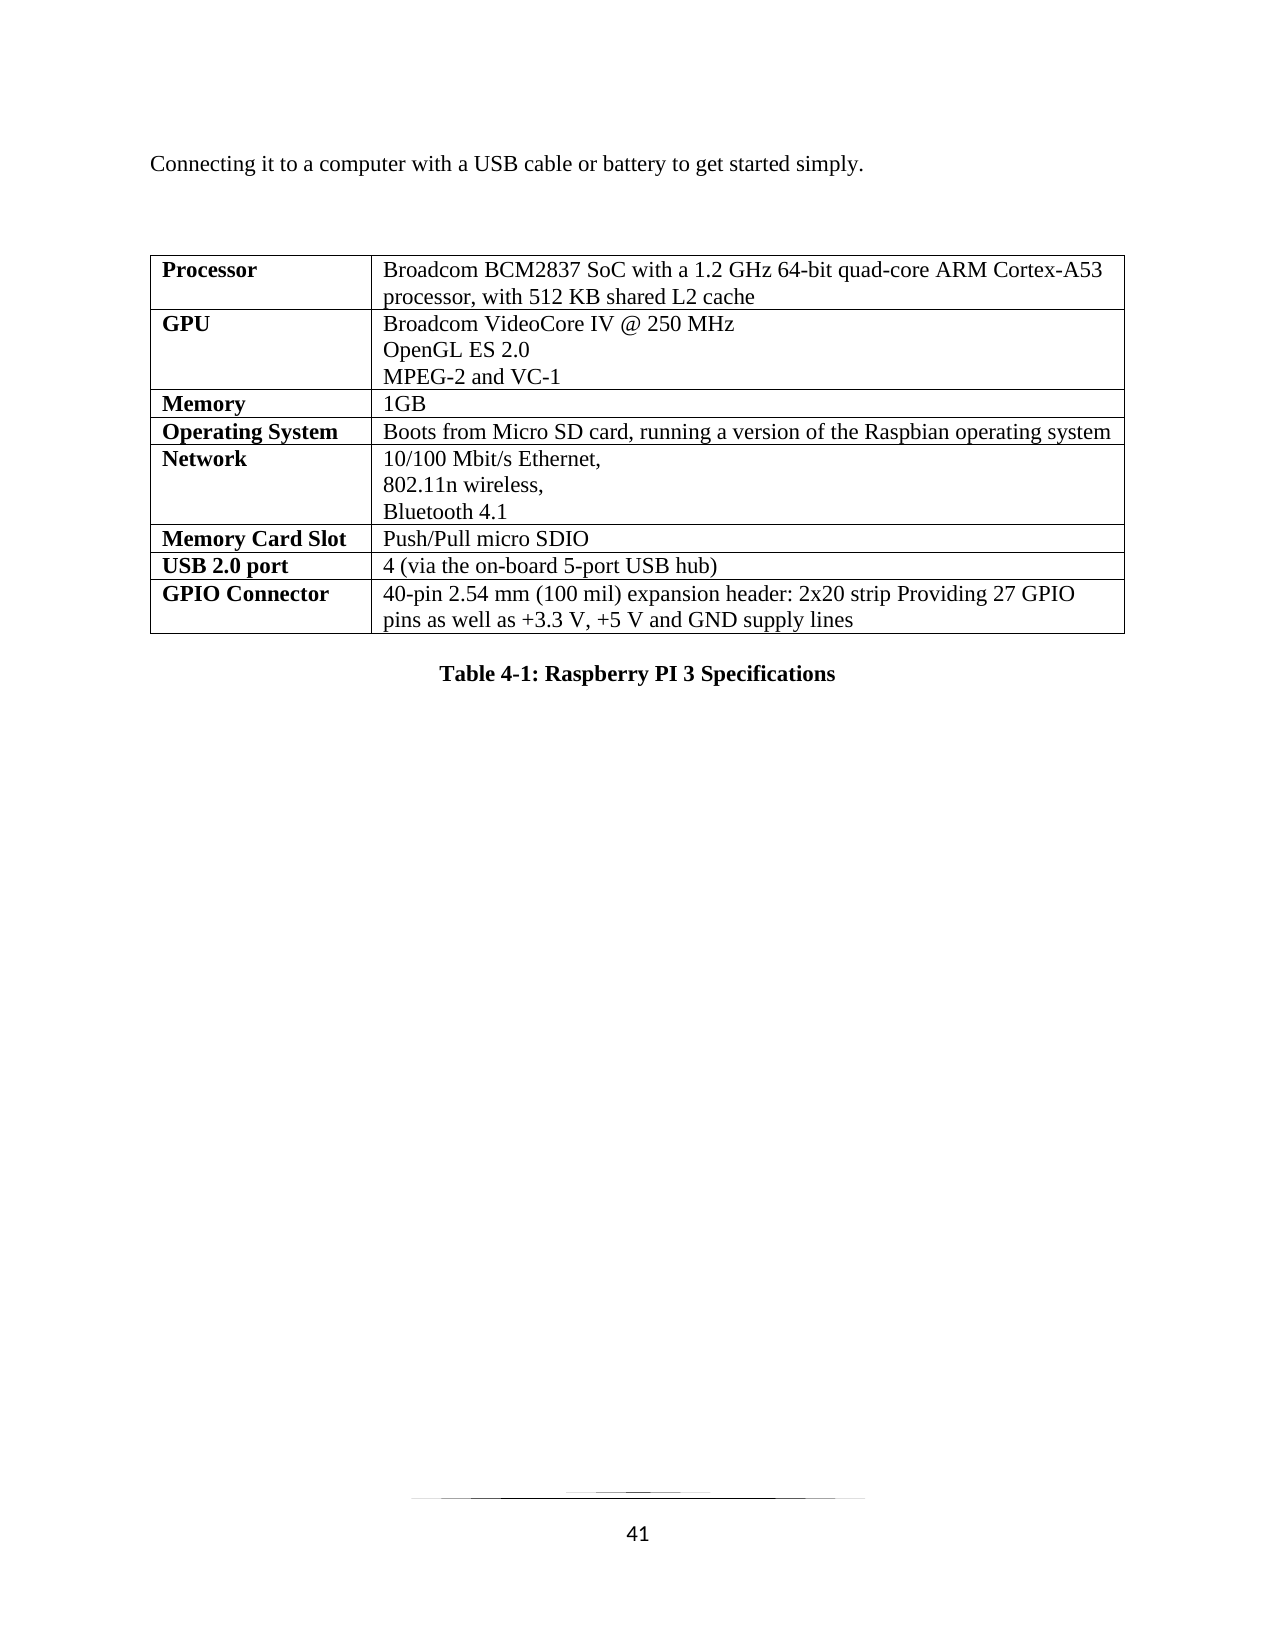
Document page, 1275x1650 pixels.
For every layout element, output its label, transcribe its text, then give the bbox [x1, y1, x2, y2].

table_cell GPIO Connector [151, 580, 371, 633]
text Connecting it to a computer with a USB cable or battery to get started simply. [150, 150, 1125, 176]
table_header Processor [151, 256, 371, 309]
table_cell 40-pin 2.54 mm (100 mil) expansion header: 2x20 strip Providing 27 GPIO pins as well as +3.3 V, +5 V and GND supply lines [372, 580, 1124, 633]
table_cell Broadcom VideoCore IV @ 250 MHz OpenGL ES 2.0 MPEG-2 and VC-1 [372, 310, 1124, 389]
table_cell 4 (via the on-board 5-port USB hub) [372, 553, 1124, 579]
table_header Broadcom BCM2837 SoC with a 1.2 GHz 64-bit quad-core ARM Cortex-A53 processor, with 512 KB shared L2 cache [372, 256, 1124, 309]
table_cell Memory Card Slot [151, 525, 371, 552]
table_cell Operating System [151, 418, 371, 444]
table_cell 1GB [372, 390, 1124, 417]
table_cell Push/Pull micro SDIO [372, 525, 1124, 552]
text Table 4-1: Raspberry PI 3 Specifications [150, 660, 1125, 686]
table_cell USB 2.0 port [151, 553, 371, 579]
table_cell Network [151, 445, 371, 524]
table_cell Boots from Micro SD card, running a version of the Raspbian operating system [372, 418, 1124, 444]
table_cell GPU [151, 310, 371, 389]
table_cell 10/100 Mbit/s Ethernet, 802.11n wireless, Bluetooth 4.1 [372, 445, 1124, 524]
table_cell Memory [151, 390, 371, 417]
